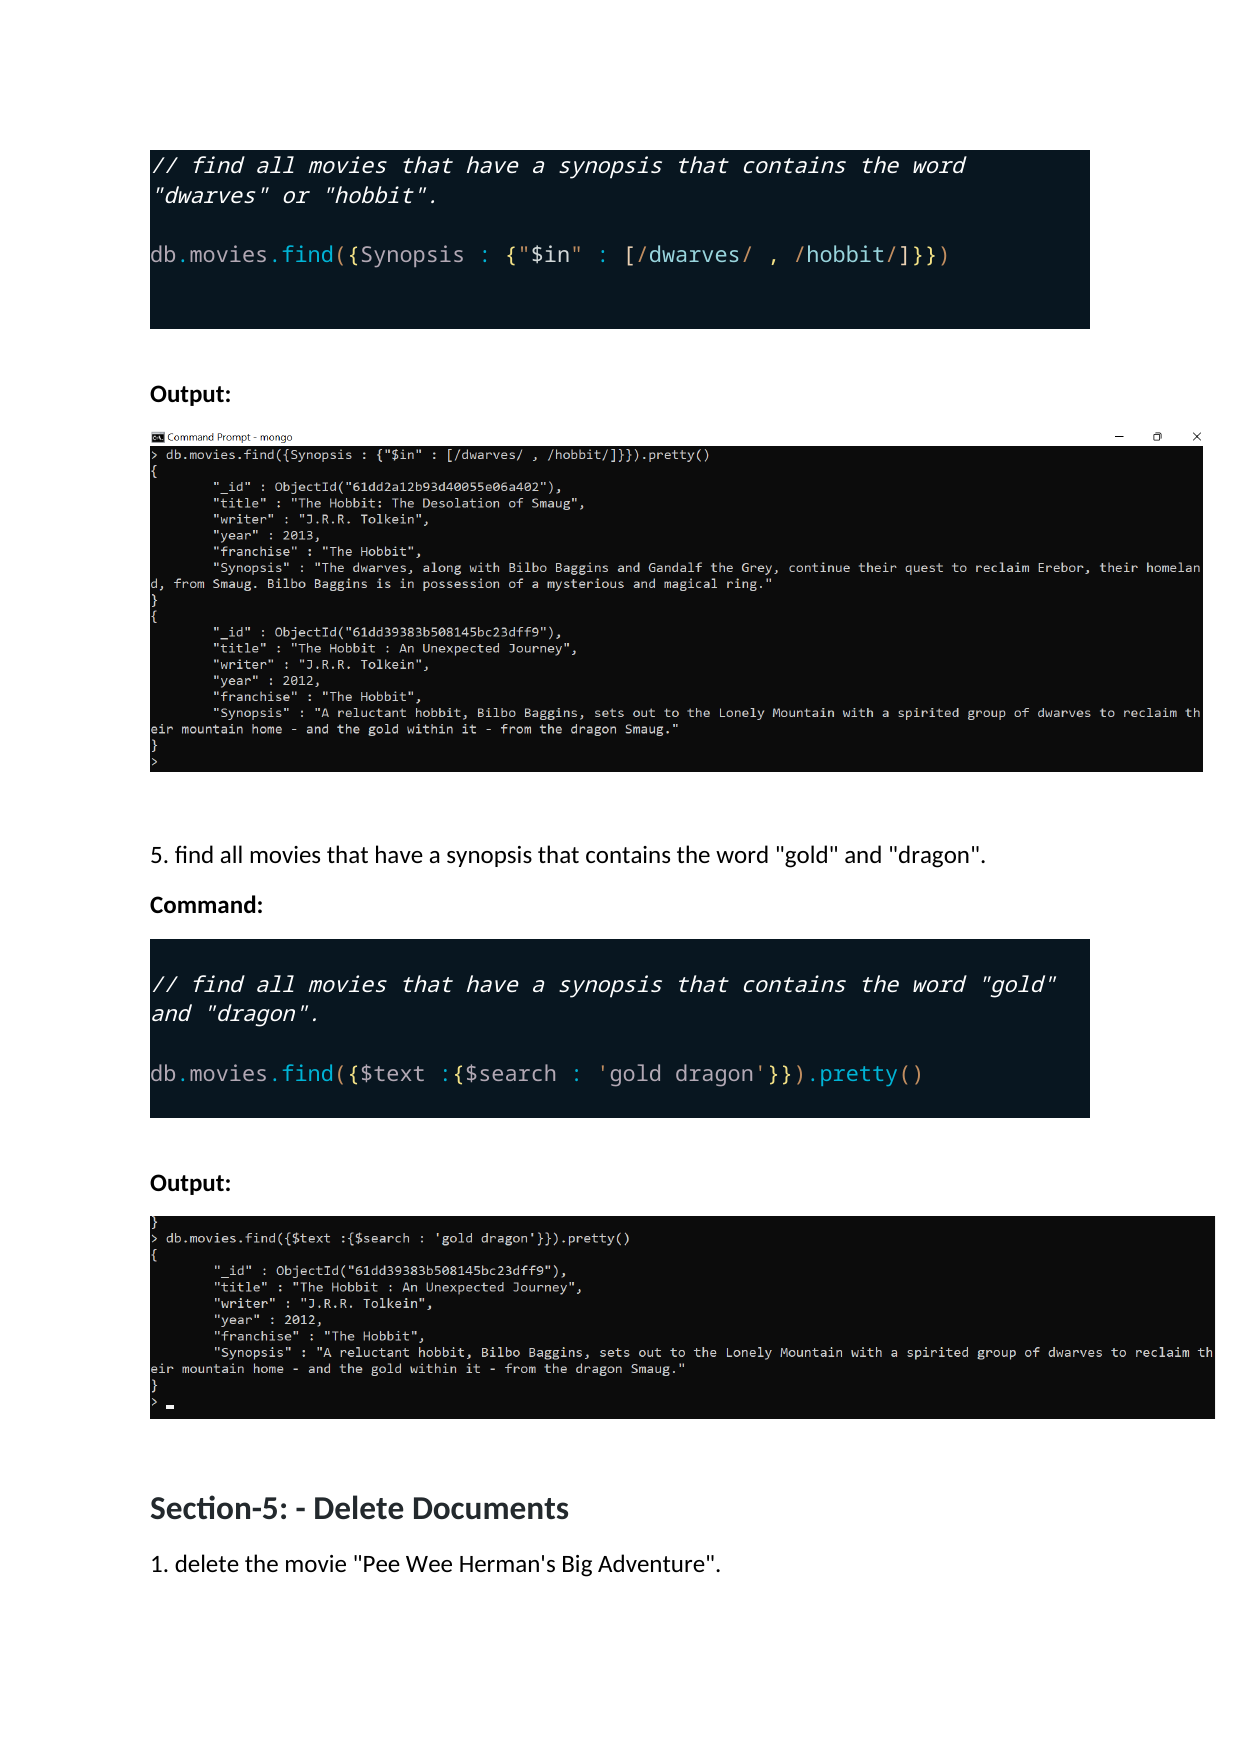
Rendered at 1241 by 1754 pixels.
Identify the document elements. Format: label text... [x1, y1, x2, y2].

picture [150, 427, 1203, 772]
text db.movies.find({$text :{$search : 'gold dragon'}}).pretty() [150, 1058, 1090, 1088]
text // find all movies that have a synopsis that contains the word "dwarves" or "hobbit". [150, 150, 1090, 209]
text Command: [150, 889, 1090, 920]
text 1. delete the movie "Pee Wee Herman's Big Adventure". [150, 1548, 1090, 1578]
text 5. find all movies that have a synopsis that contains the word "gold" and "dragon". [150, 840, 1090, 870]
text Output: [150, 378, 1090, 409]
text Section-5: - Delete Documents [150, 1487, 1090, 1528]
text Output: [150, 1167, 1090, 1198]
text db.movies.find({Synopsis : {"$in" : [/dwarves/ , /hobbit/]}}) [150, 239, 1090, 269]
text // find all movies that have a synopsis that contains the word "gold" and "dragon". [150, 969, 1090, 1028]
picture [150, 1216, 1216, 1419]
